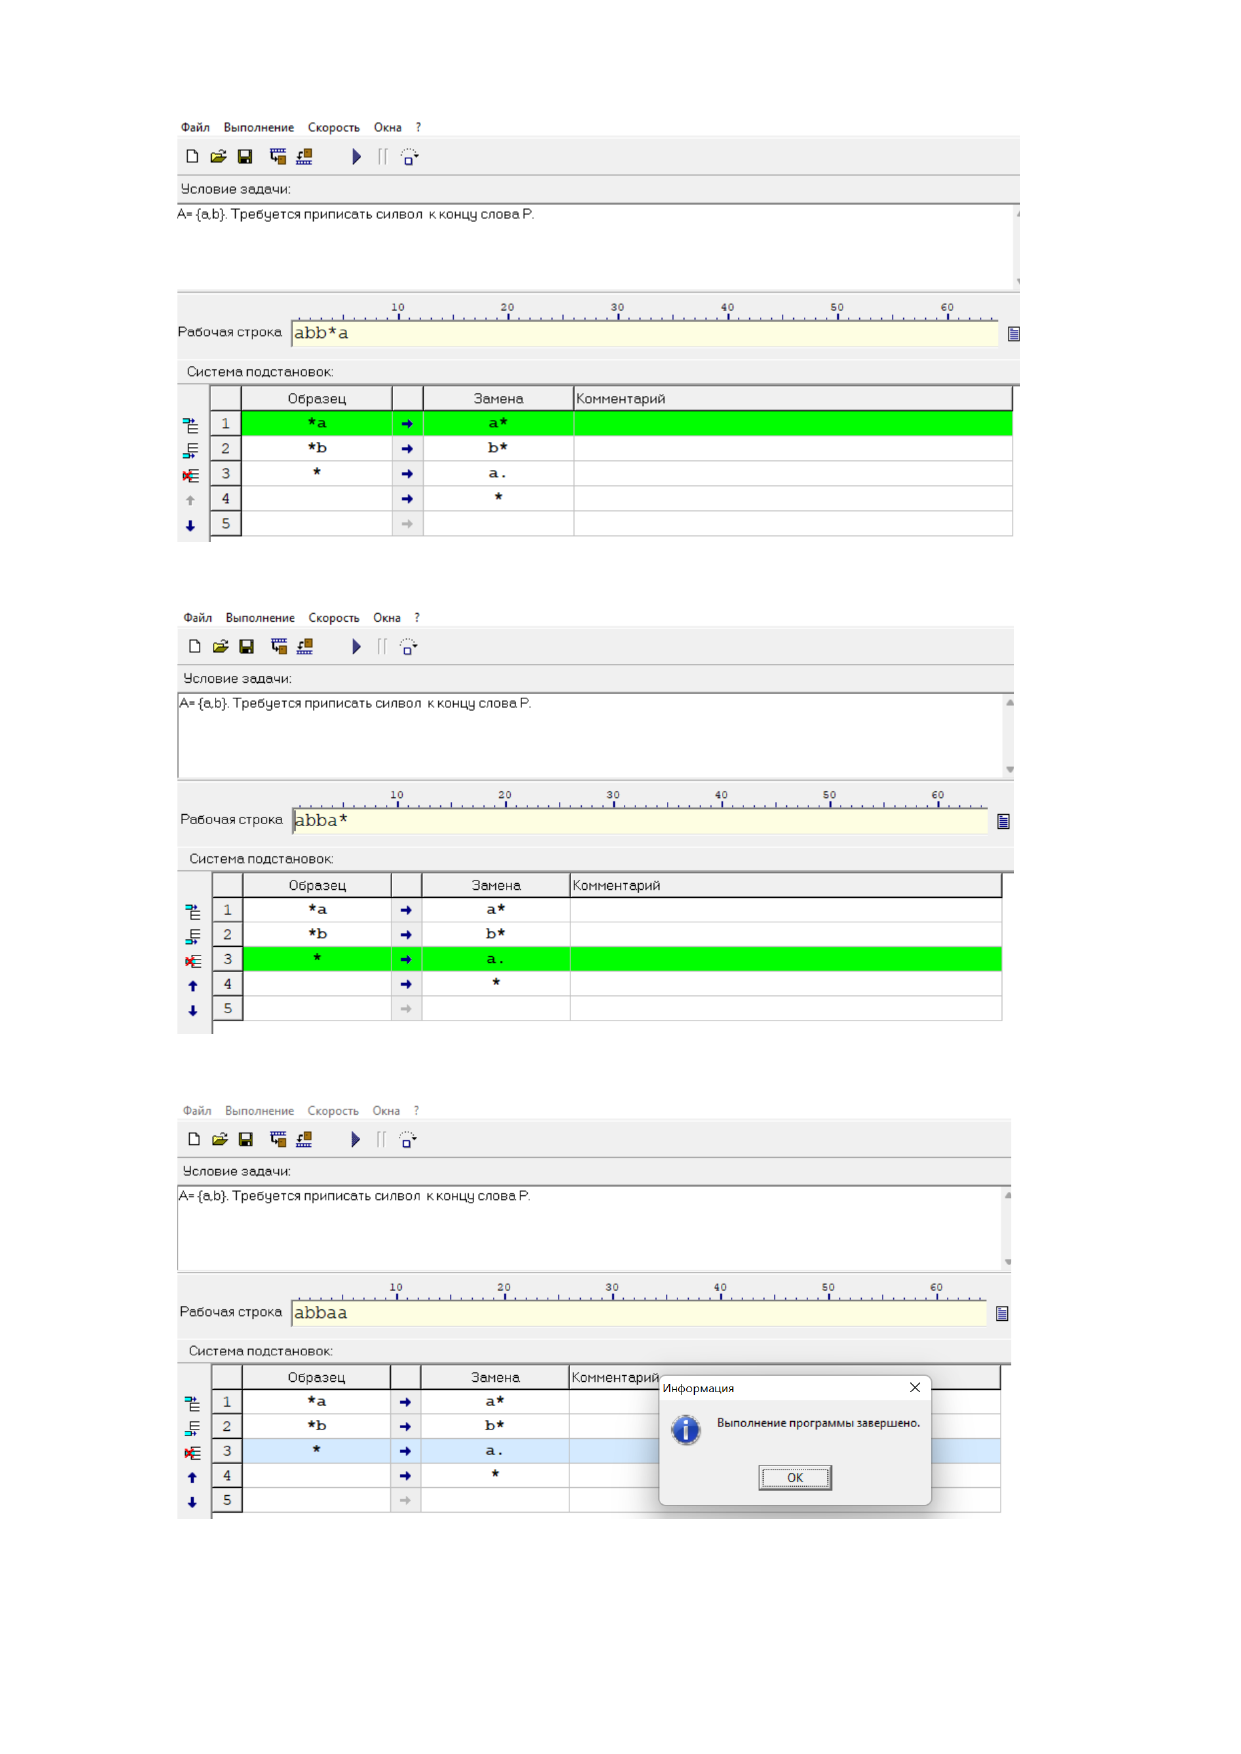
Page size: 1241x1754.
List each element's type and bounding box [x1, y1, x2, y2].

picture [177, 1100, 1012, 1519]
picture [177, 118, 1020, 542]
picture [177, 609, 1014, 1034]
